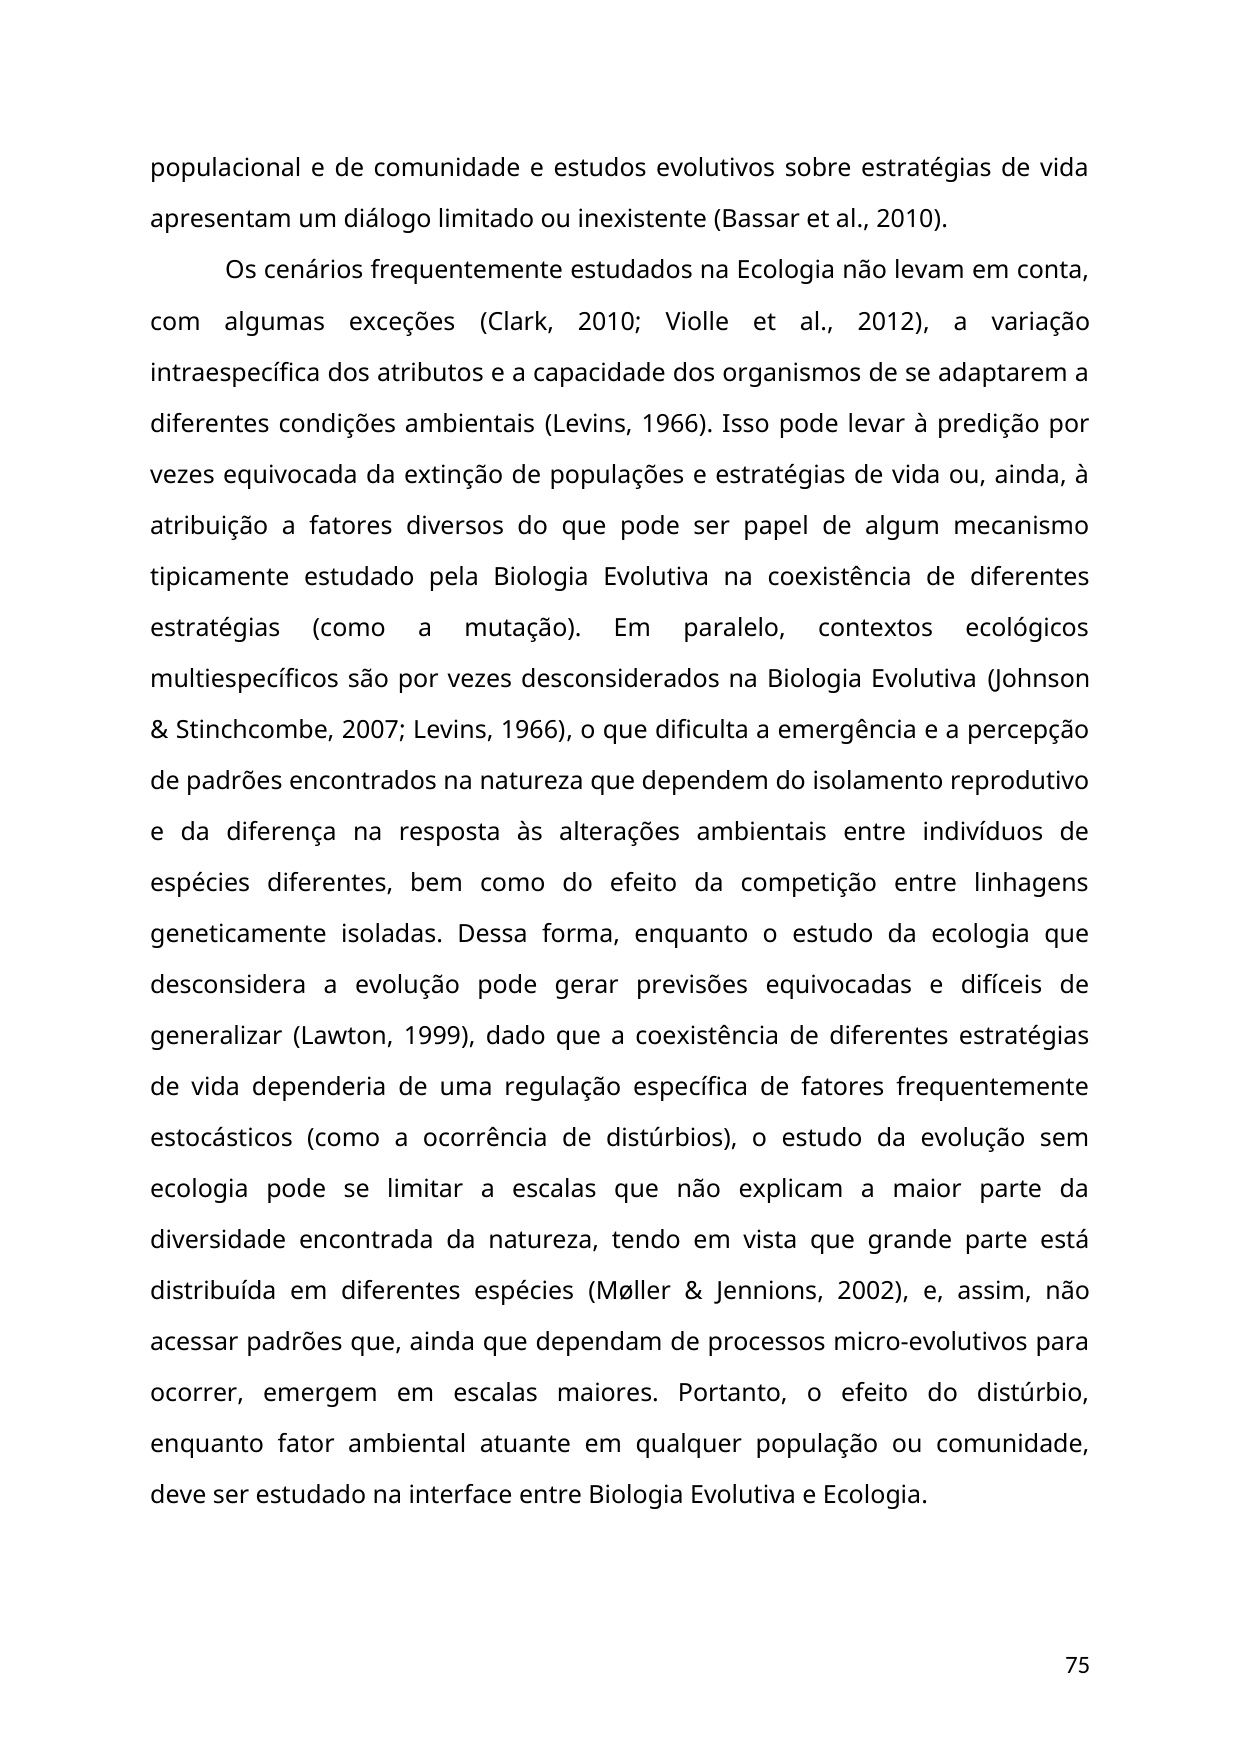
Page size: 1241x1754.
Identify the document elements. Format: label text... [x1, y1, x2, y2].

text Os cenários frequentemente estudados na Ecologia não levam em conta, com algumas exceções (Clark, 2010; Violle et al., 2012), a variação intraespecífica dos atributos e a capacidade dos organismos de se adaptarem a diferentes condições ambientais (Levins, 1966). Isso pode levar à predição por vezes equivocada da extinção de populações e estratégias de vida ou, ainda, à atribuição a fatores diversos do que pode ser papel de algum mecanismo tipicamente estudado pela Biologia Evolutiva na coexistência de diferentes estratégias (como a mutação). Em paralelo, contextos ecológicos multiespecíficos são por vezes desconsiderados na Biologia Evolutiva (Johnson & Stinchcombe, 2007; Levins, 1966), o que dificulta a emergência e a percepção de padrões encontrados na natureza que dependem do isolamento reprodutivo e da diferença na resposta às alterações ambientais entre indivíduos de espécies diferentes, bem como do efeito da competição entre linhagens geneticamente isoladas. Dessa forma, enquanto o estudo da ecologia que desconsidera a evolução pode gerar previsões equivocadas e difíceis de generalizar (Lawton, 1999), dado que a coexistência de diferentes estratégias de vida dependeria de uma regulação específica de fatores frequentemente estocásticos (como a ocorrência de distúrbios), o estudo da evolução sem ecologia pode se limitar a escalas que não explicam a maior parte da diversidade encontrada da natureza, tendo em vista que grande parte está distribuída em diferentes espécies (Møller & Jennions, 2002), e, assim, não acessar padrões que, ainda que dependam de processos micro-evolutivos para ocorrer, emergem em escalas maiores. Portanto, o efeito do distúrbio, enquanto fator ambiental atuante em qualquer população ou comunidade, deve ser estudado na interface entre Biologia Evolutiva e Ecologia. [150, 252, 1090, 1511]
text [150, 150, 1090, 235]
